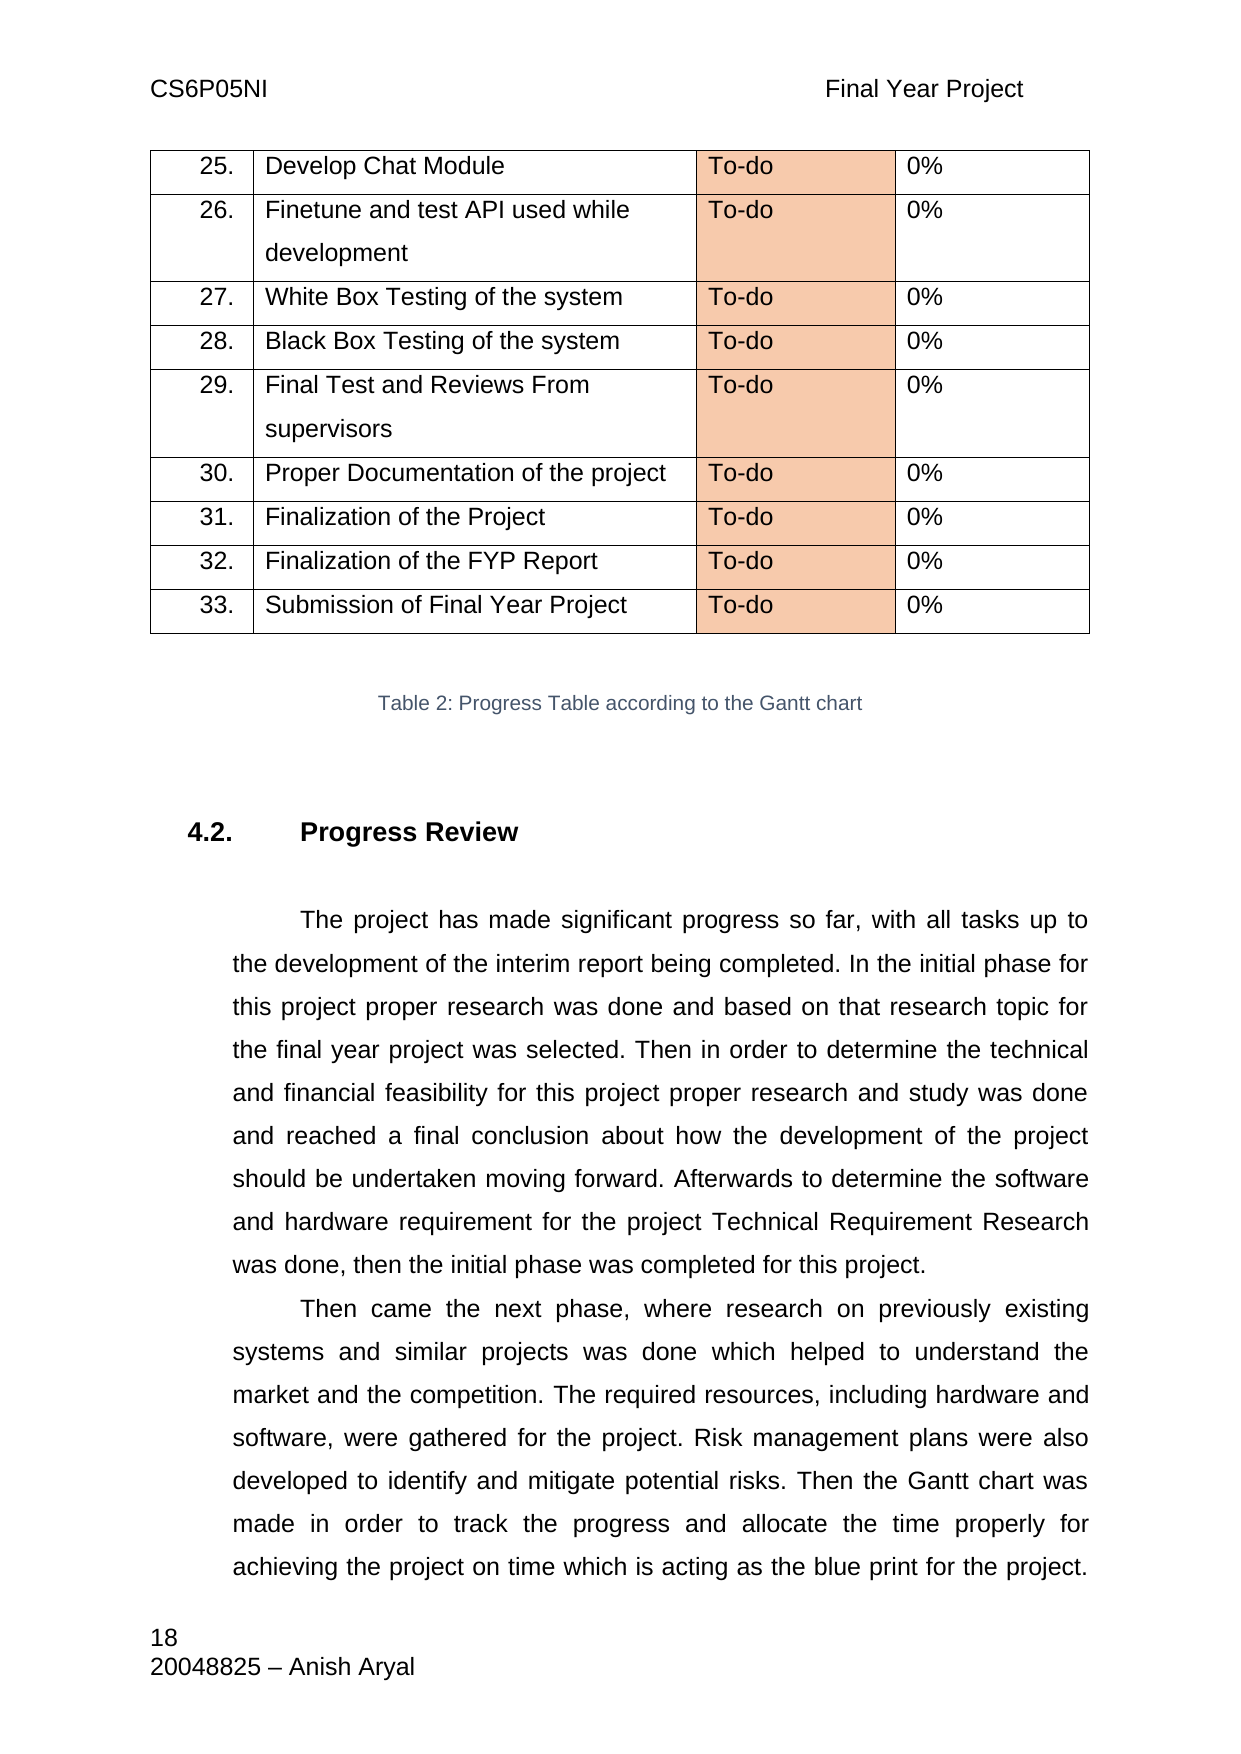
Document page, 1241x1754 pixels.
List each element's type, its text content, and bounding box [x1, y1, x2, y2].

table_cell [151, 326, 253, 369]
table_cell 0% [896, 151, 1089, 194]
table_cell [151, 370, 253, 457]
table_cell To-do [697, 282, 895, 325]
table_cell Black Box Testing of the system [254, 326, 696, 369]
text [232, 1294, 1090, 1581]
table_cell Finetune and test API used while development [254, 195, 696, 281]
table_cell 0% [896, 195, 1089, 281]
table_cell [151, 502, 253, 545]
table_cell To-do [697, 326, 895, 369]
table_cell 0% [896, 590, 1089, 633]
table_cell [151, 195, 253, 281]
table_cell To-do [697, 151, 895, 194]
table_cell To-do [697, 370, 895, 457]
table_cell Finalization of the Project [254, 502, 696, 545]
table_cell 0% [896, 546, 1089, 589]
table_cell [151, 546, 253, 589]
text The project has made significant progress so far, with all tasks up to the development of the interim report being completed. In the initial phase for this project proper research was done and based on that research topic for the final year project was selected. Then in order to determine the technical and financial feasibility for this project proper research and study was done and reached a final conclusion about how the development of the project should be undertaken moving forward. Afterwards to determine the software and hardware requirement for the project Technical Requirement Research was done, then the initial phase was completed for this project. [232, 906, 1090, 1279]
table_cell Submission of Final Year Project [254, 590, 696, 633]
table_cell To-do [697, 590, 895, 633]
table_cell White Box Testing of the system [254, 282, 696, 325]
table_cell To-do [697, 195, 895, 281]
table_cell Develop Chat Module [254, 151, 696, 194]
table_cell [151, 458, 253, 501]
text Table 2: Progress Table according to the Gantt chart [150, 691, 1090, 714]
table_cell [151, 282, 253, 325]
table_cell [151, 151, 253, 194]
table_cell Final Test and Reviews From supervisors [254, 370, 696, 457]
table_cell Finalization of the FYP Report [254, 546, 696, 589]
table_cell To-do [697, 502, 895, 545]
table_cell 0% [896, 502, 1089, 545]
table_cell 0% [896, 282, 1089, 325]
table_cell Proper Documentation of the project [254, 458, 696, 501]
subtitle Progress Review [187, 816, 1090, 847]
table_cell 0% [896, 370, 1089, 457]
table_cell To-do [697, 458, 895, 501]
table_cell 0% [896, 458, 1089, 501]
table_cell To-do [697, 546, 895, 589]
table_cell [151, 590, 253, 633]
table_cell 0% [896, 326, 1089, 369]
